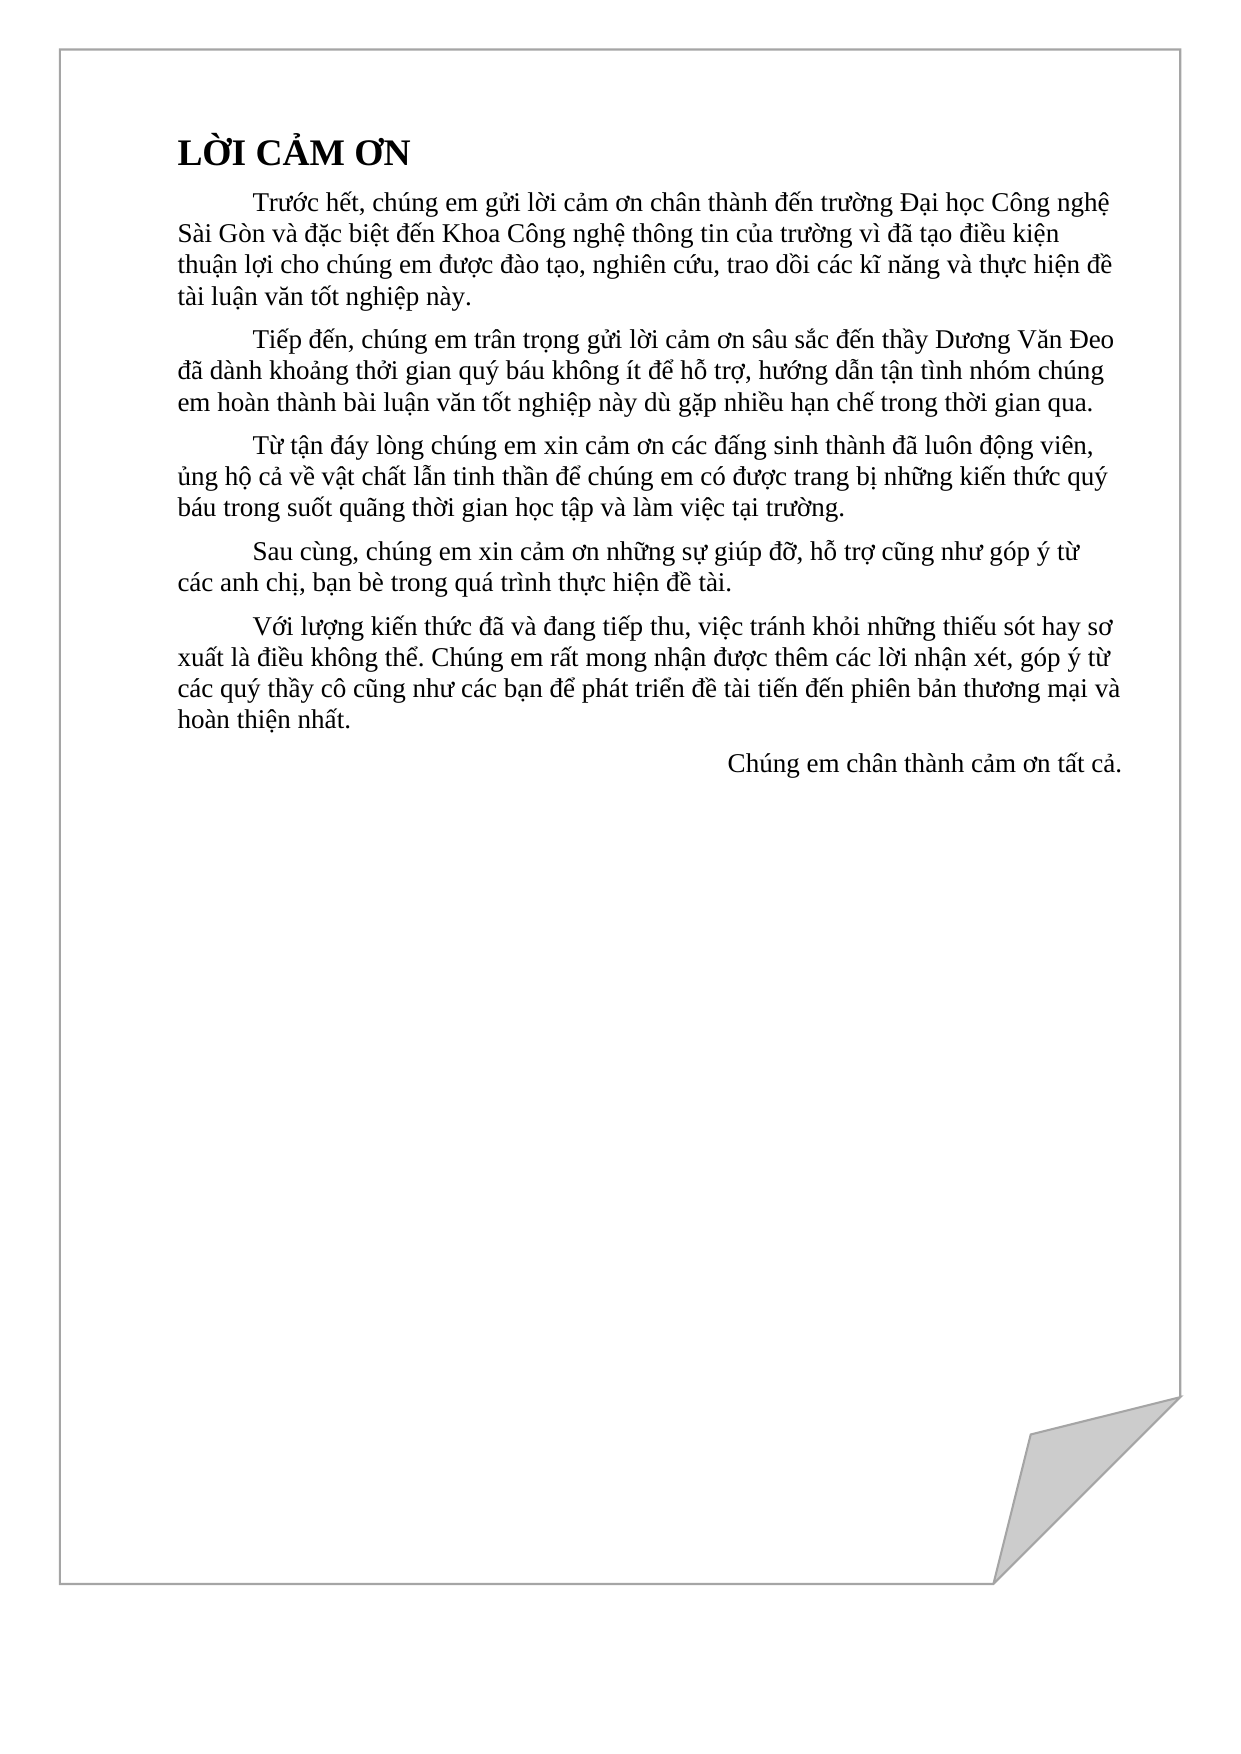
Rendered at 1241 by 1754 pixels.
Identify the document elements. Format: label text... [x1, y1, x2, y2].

text Trước hết, chúng em gửi lời cảm ơn chân thành đến trường Đại học Công nghệ Sài Gòn và đặc biệt đến Khoa Công nghệ thông tin của trường vì đã tạo điều kiện thuận lợi cho chúng em được đào tạo, nghiên cứu, trao dồi các kĩ năng và thực hiện đề tài luận văn tốt nghiệp này. [177, 186, 1122, 311]
text Tiếp đến, chúng em trân trọng gửi lời cảm ơn sâu sắc đến thầy Dương Văn Đeo đã dành khoảng thởi gian quý báu không ít để hỗ trợ, hướng dẫn tận tình nhóm chúng em hoàn thành bài luận văn tốt nghiệp này dù gặp nhiều hạn chế trong thời gian qua. [177, 323, 1122, 417]
text Sau cùng, chúng em xin cảm ơn những sự giúp đỡ, hỗ trợ cũng như góp ý từ các anh chị, bạn bè trong quá trình thực hiện đề tài. [177, 535, 1122, 597]
text Từ tận đáy lòng chúng em xin cảm ơn các đấng sinh thành đã luôn động viên, ủng hộ cả về vật chất lẫn tinh thần để chúng em có được trang bị những kiến thức quý báu trong suốt quãng thời gian học tập và làm việc tại trường. [177, 429, 1122, 523]
text Chúng em chân thành cảm ơn tất cả. [177, 747, 1122, 778]
text Với lượng kiến thức đã và đang tiếp thu, việc tránh khỏi những thiếu sót hay sơ xuất là điều không thể. Chúng em rất mong nhận được thêm các lời nhận xét, góp ý từ các quý thầy cô cũng như các bạn để phát triển đề tài tiến đến phiên bản thương mại và hoàn thiện nhất. [177, 610, 1122, 734]
